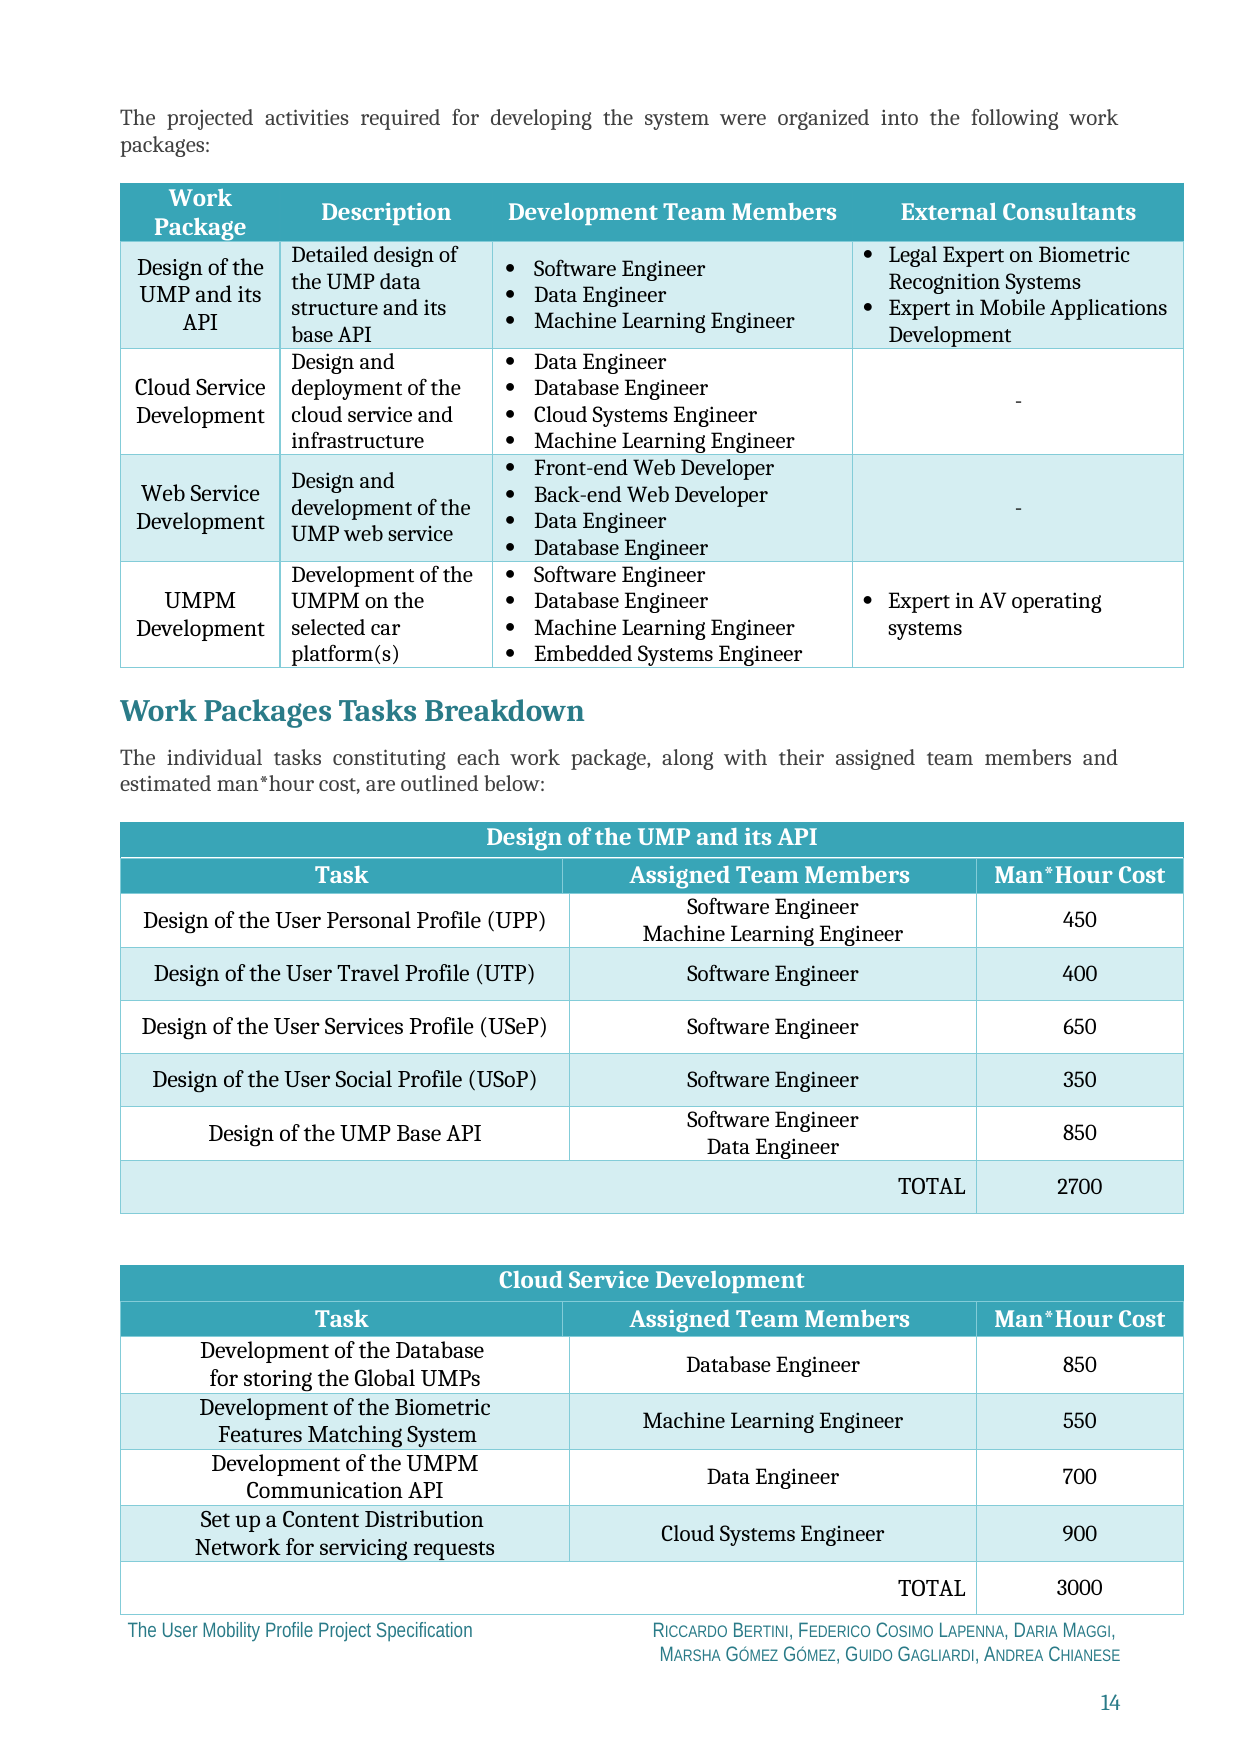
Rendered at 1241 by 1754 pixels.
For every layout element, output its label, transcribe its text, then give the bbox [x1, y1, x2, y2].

table_cell Expert in AV operating systems [853, 562, 1183, 667]
table_cell Software Engineer Data Engineer [570, 1107, 976, 1160]
table_cell Web Service Development [121, 455, 279, 561]
table_cell Software Engineer Machine Learning Engineer [570, 894, 976, 947]
table_header Description [281, 184, 492, 241]
table_cell 850 [977, 1337, 1183, 1392]
table_cell Man*Hour Cost [977, 1302, 1183, 1336]
table_header Design of the UMP and its API [121, 823, 1183, 857]
table_cell Development of the Biometric Features Matching System [121, 1394, 569, 1449]
table_cell 2700 [977, 1161, 1183, 1213]
table_cell Design of the User Social Profile (USoP) [121, 1054, 569, 1106]
table_header Cloud Service Development [121, 1266, 1183, 1301]
table_cell Assigned Team Members [563, 1302, 976, 1336]
table_cell Software Engineer [570, 1054, 976, 1106]
table_cell Design of the UMP and its API [121, 242, 279, 348]
table_cell Software Engineer [570, 948, 976, 1000]
table_cell Machine Learning Engineer [570, 1394, 976, 1449]
text The individual tasks constituting each work package, along with their assigned team members and estimated man*hour cost, are outlined below: [120, 744, 1120, 797]
table_cell Development of the UMPM on the selected car platform(s) [281, 562, 492, 667]
table_cell Task [121, 1302, 562, 1336]
table_cell - [853, 349, 1183, 454]
table_cell Legal Expert on Biometric Recognition Systems Expert in Mobile Applications Development [853, 242, 1183, 348]
table_cell 550 [977, 1394, 1183, 1449]
table_cell 850 [977, 1107, 1183, 1160]
table_header Development Team Members [493, 184, 852, 241]
table_cell Data Engineer [570, 1450, 976, 1505]
table_cell 900 [977, 1506, 1183, 1561]
table_cell Cloud Service Development [121, 349, 279, 454]
table_cell Assigned Team Members [563, 859, 976, 893]
table_cell Design and development of the UMP web service [281, 455, 492, 561]
table_cell Cloud Systems Engineer [570, 1506, 976, 1561]
table_cell - [853, 455, 1183, 561]
table_cell 400 [977, 948, 1183, 1000]
text The projected activities required for developing the system were organized into the following work packages: [120, 105, 1120, 158]
table_cell Design of the UMP Base API [121, 1107, 569, 1160]
table_cell TOTAL [121, 1562, 976, 1614]
table_cell Design and deployment of the cloud service and infrastructure [281, 349, 492, 454]
table_header Work Package [121, 184, 279, 241]
table_cell Design of the User Personal Profile (UPP) [121, 894, 569, 947]
table_cell Software Engineer Database Engineer Machine Learning Engineer Embedded Systems Engineer [493, 562, 852, 667]
table_cell Database Engineer [570, 1337, 976, 1392]
table_cell Man*Hour Cost [977, 859, 1183, 893]
table_cell TOTAL [121, 1161, 976, 1213]
table_cell UMPM Development [121, 562, 279, 667]
table_cell Data Engineer Database Engineer Cloud Systems Engineer Machine Learning Engineer [493, 349, 852, 454]
table_cell 650 [977, 1001, 1183, 1053]
text Work Packages Tasks Breakdown [120, 693, 1120, 729]
table_cell Software Engineer [570, 1001, 976, 1053]
table_header External Consultants [853, 184, 1183, 241]
table_cell Front-end Web Developer Back-end Web Developer Data Engineer Database Engineer [493, 455, 852, 561]
table_cell Software Engineer Data Engineer Machine Learning Engineer [493, 242, 852, 348]
table_cell Detailed design of the UMP data structure and its base API [281, 242, 492, 348]
table_cell Development of the Database for storing the Global UMPs [121, 1337, 569, 1392]
table_cell Task [121, 859, 562, 893]
table_cell 700 [977, 1450, 1183, 1505]
table_cell Development of the UMPM Communication API [121, 1450, 569, 1505]
table_cell 3000 [977, 1562, 1183, 1614]
table_cell Design of the User Services Profile (USeP) [121, 1001, 569, 1053]
table_cell Set up a Content Distribution Network for servicing requests [121, 1506, 569, 1561]
table_cell 350 [977, 1054, 1183, 1106]
table_cell Design of the User Travel Profile (UTP) [121, 948, 569, 1000]
table_cell 450 [977, 894, 1183, 947]
